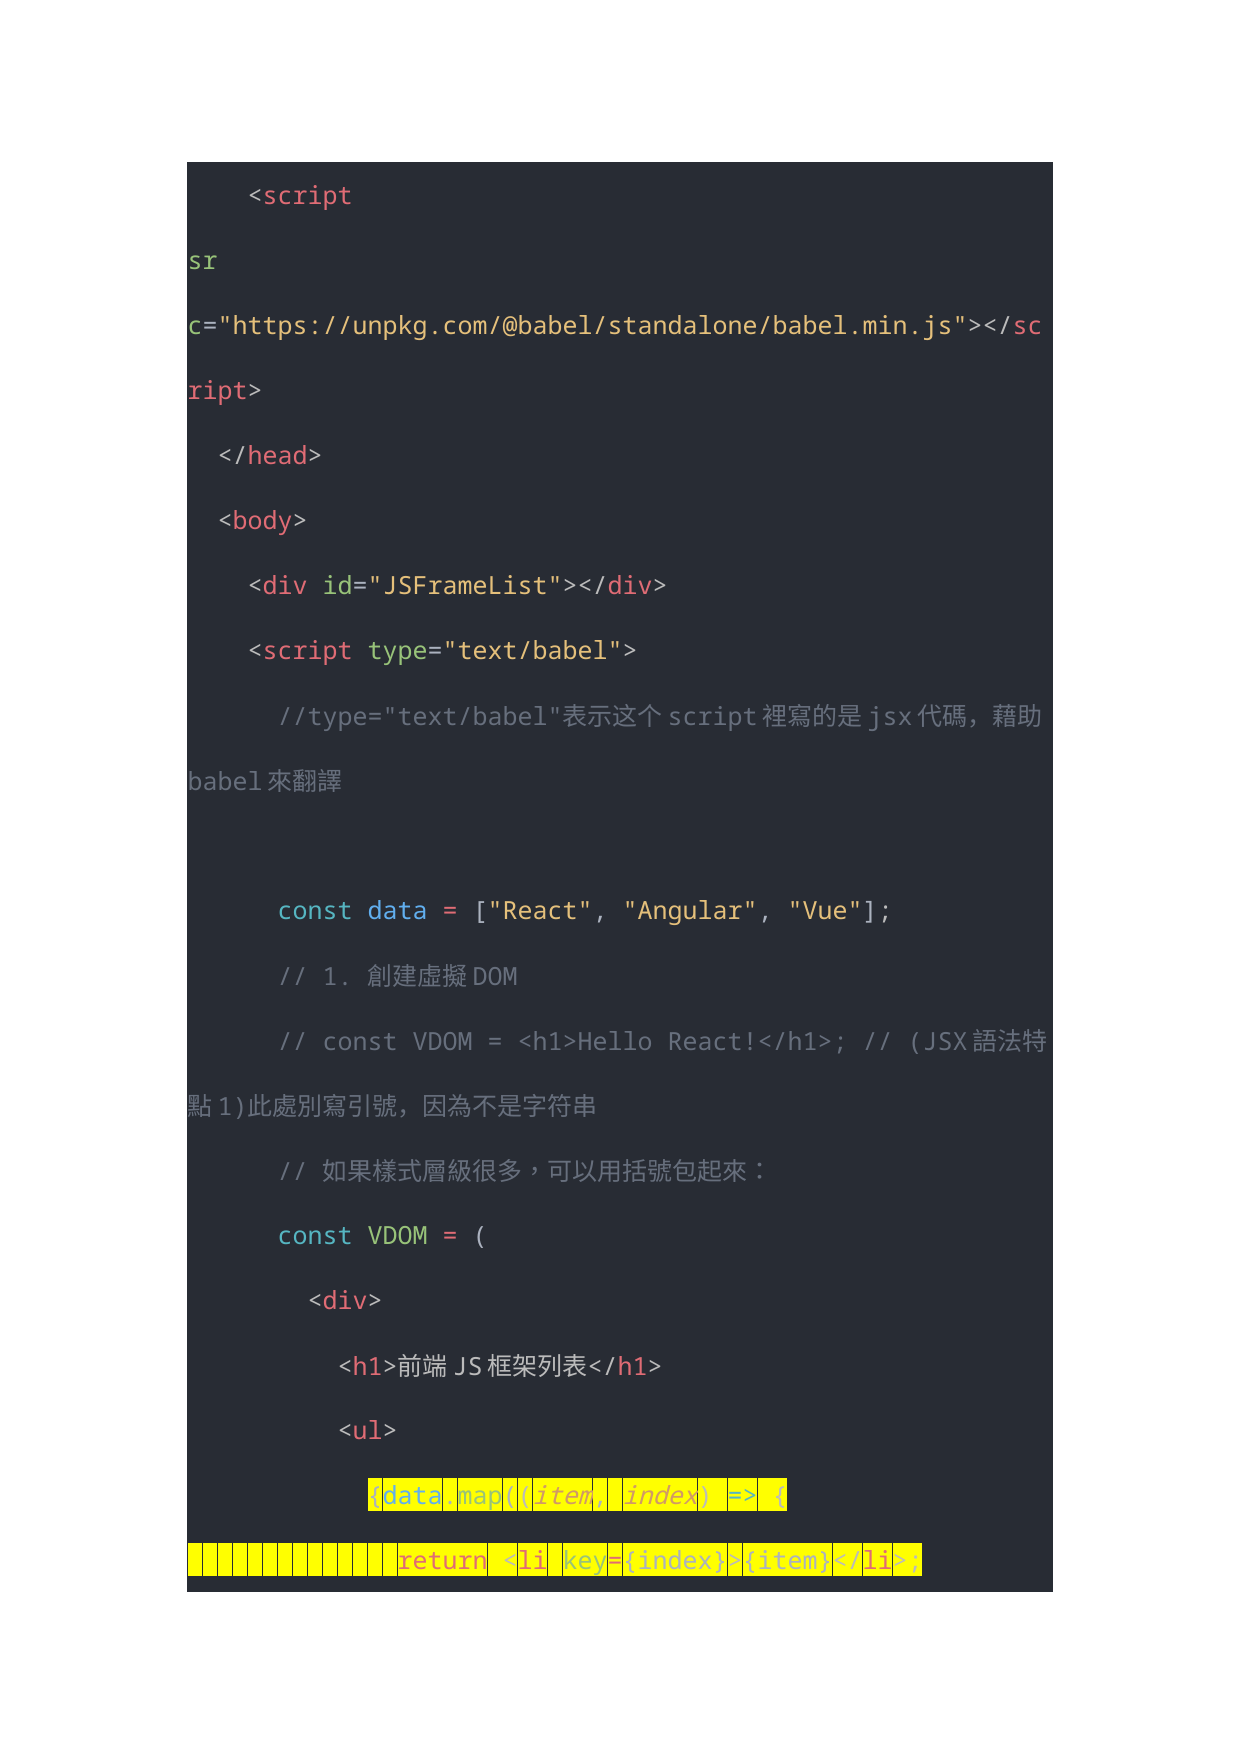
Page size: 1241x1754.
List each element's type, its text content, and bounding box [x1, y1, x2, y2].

text <div id="JSFrameList"></div> [187, 552, 1053, 617]
text <div> [187, 1267, 1053, 1332]
text <script type="text/babel"> [187, 617, 1053, 682]
text <body> [187, 487, 1053, 552]
text <ul> [187, 1397, 1053, 1462]
text {data.map((item, index) => { [187, 1462, 1053, 1527]
text const data = ["React", "Angular", "Vue"]; [187, 877, 1053, 942]
text <script src="https://unpkg.com/@babel/standalone/babel.min.js"></script> [187, 162, 1053, 422]
text // const VDOM = <h1>Hello React!</h1>; // (JSX語法特點1)此處別寫引號，因為不是字符串 [187, 1007, 1053, 1137]
text // 如果樣式層級很多，可以用括號包起來： [187, 1137, 1053, 1202]
text return <li key={index}>{item}</li>; [187, 1527, 1053, 1592]
text const VDOM = ( [187, 1202, 1053, 1267]
text <h1>前端JS框架列表</h1> [187, 1332, 1053, 1397]
text </head> [187, 422, 1053, 487]
text // 1. 創建虛擬DOM [187, 942, 1053, 1007]
text //type="text/babel"表示这个script裡寫的是jsx代碼，藉助babel來翻譯 [187, 682, 1053, 812]
